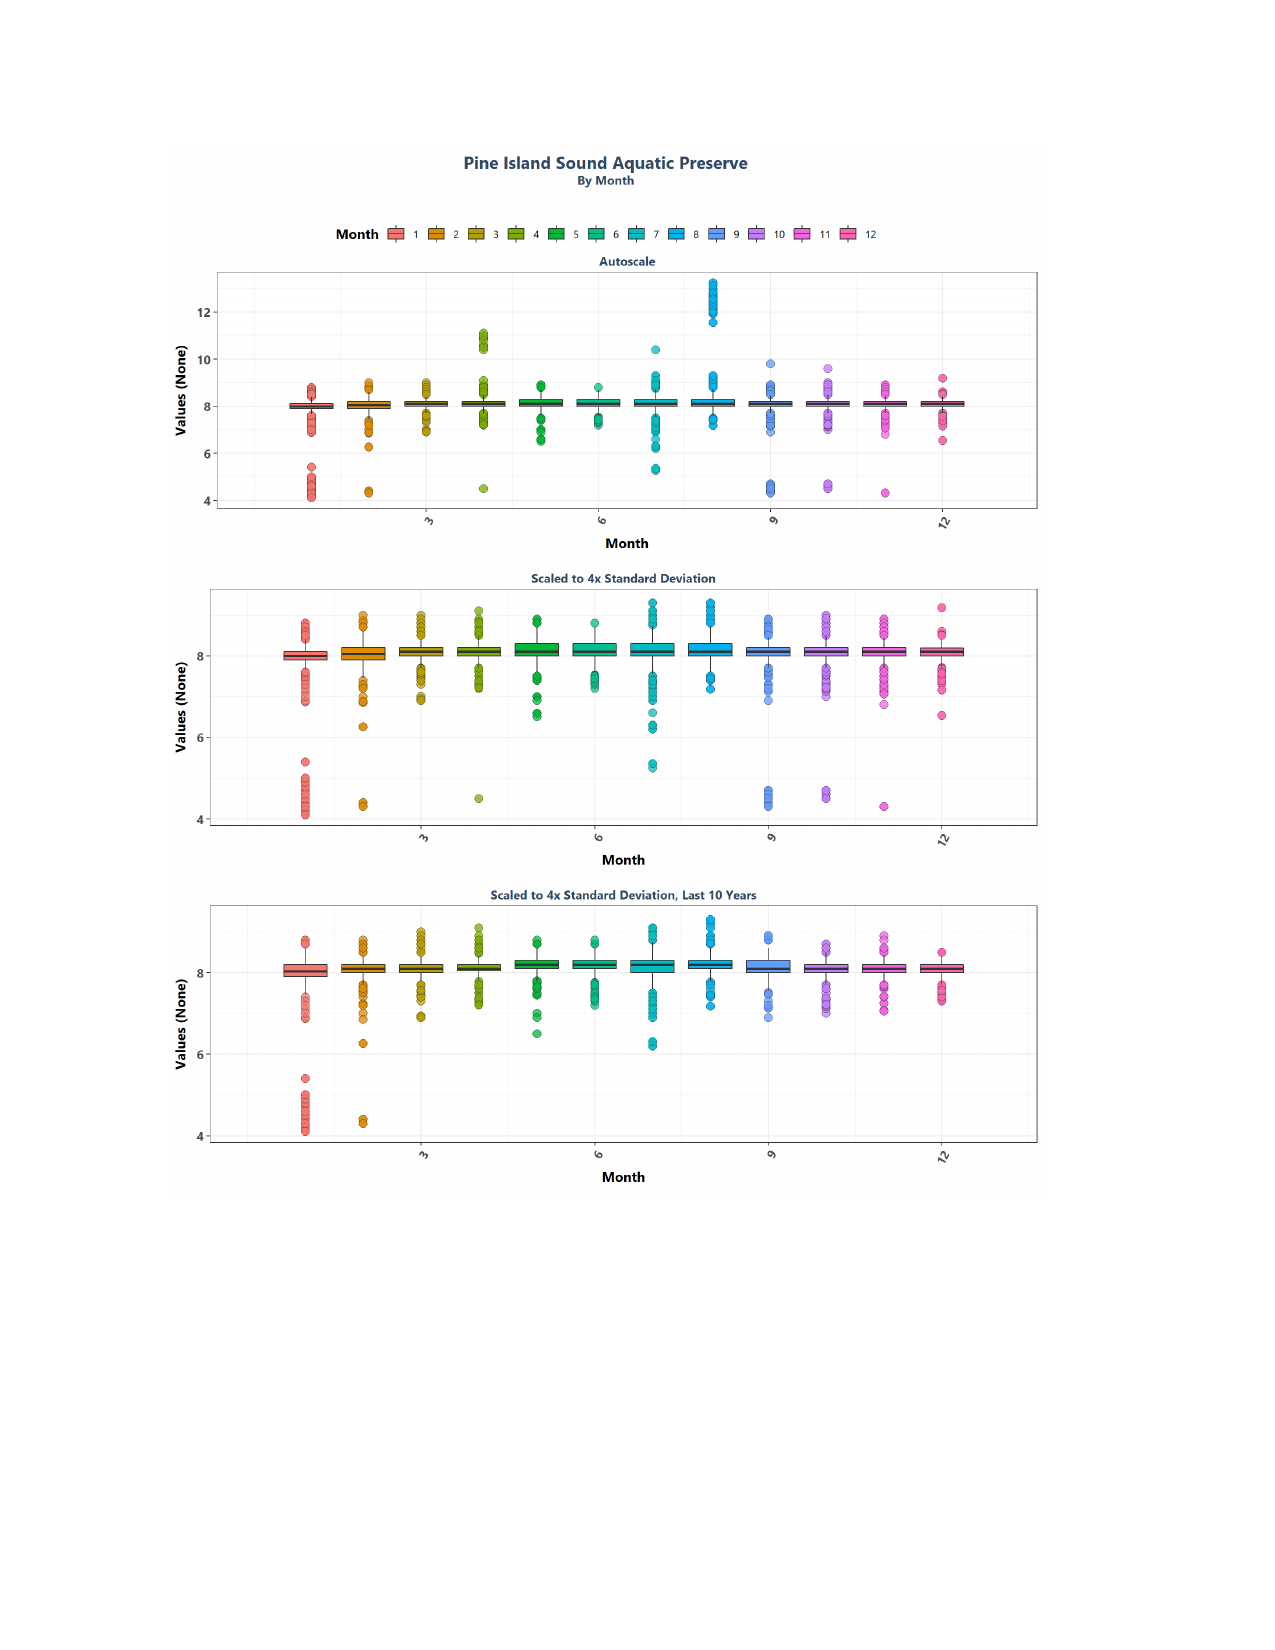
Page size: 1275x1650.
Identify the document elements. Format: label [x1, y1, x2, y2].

picture [168, 150, 1044, 1200]
